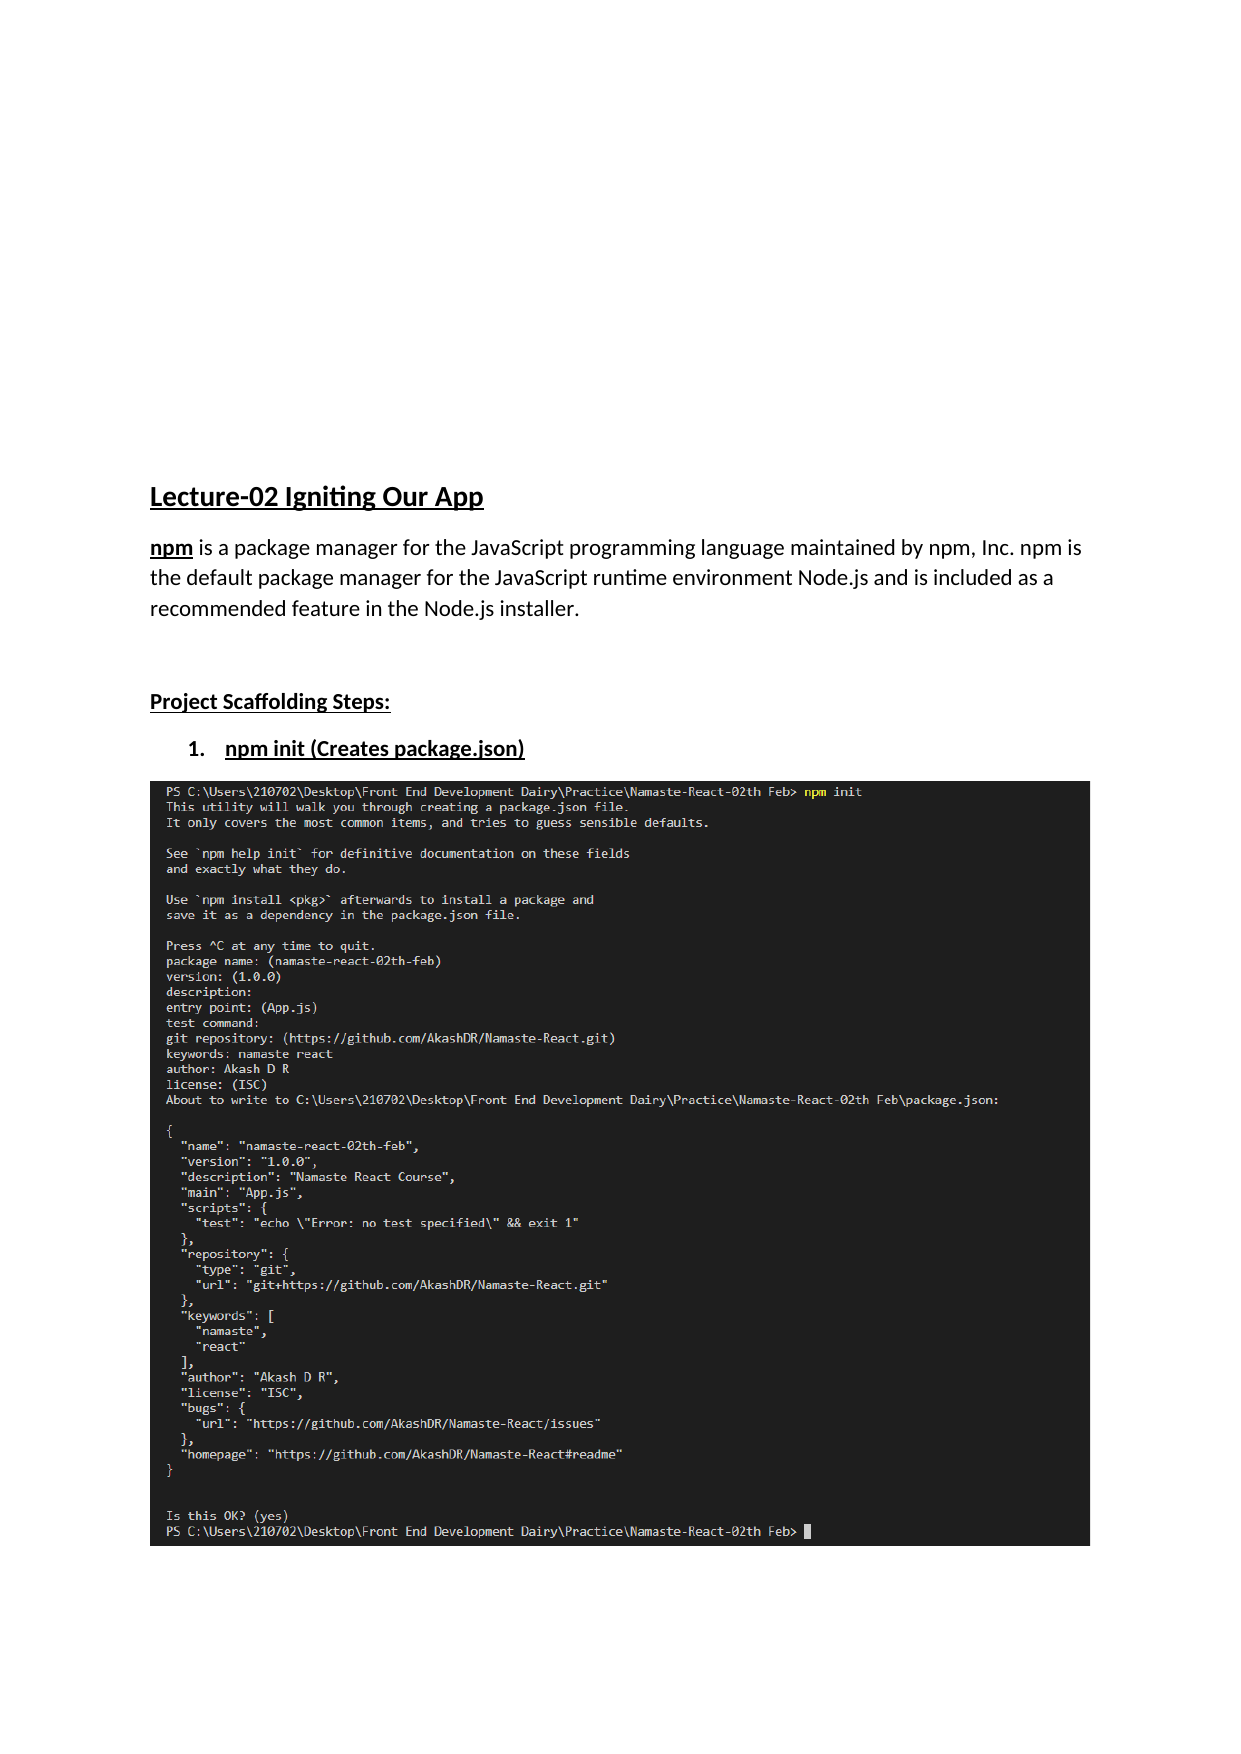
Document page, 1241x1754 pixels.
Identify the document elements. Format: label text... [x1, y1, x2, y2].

picture [150, 781, 1091, 1546]
text Project Scaffolding Steps: [150, 687, 1090, 715]
text npm is a package manager for the JavaScript programming language maintained by npm, Inc. npm is the default package manager for the JavaScript runtime environment Node.js and is included as a recommended feature in the Node.js installer. [150, 533, 1090, 622]
text Lecture-02 Igniting Our App [150, 478, 1090, 514]
list npm init (Creates package.json) [187, 734, 1090, 762]
